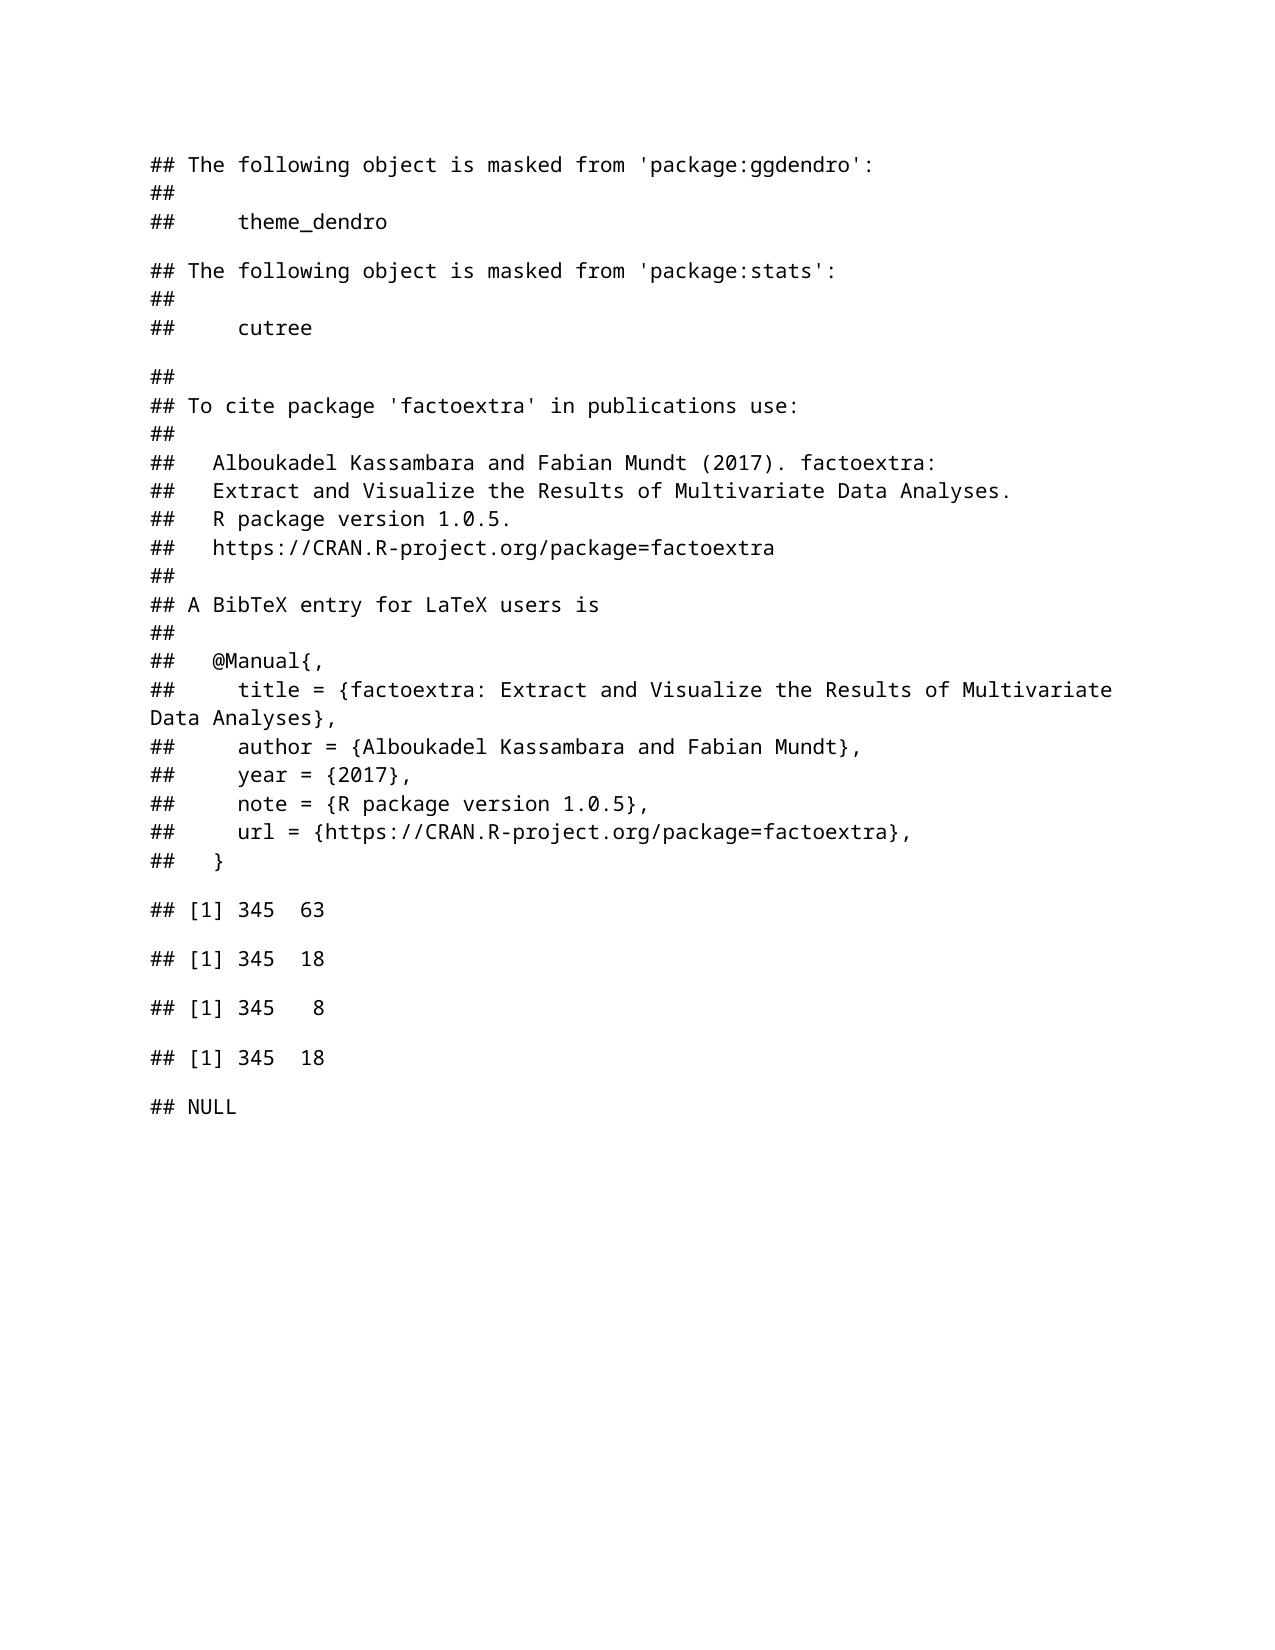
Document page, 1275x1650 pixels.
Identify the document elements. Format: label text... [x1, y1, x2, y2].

text ## The following object is masked from 'package:ggdendro': ## ## theme_dendro [150, 150, 1125, 235]
text ## NULL [150, 1092, 1125, 1121]
text ## The following object is masked from 'package:stats': ## ## cutree [150, 256, 1125, 341]
text ## [1] 345 8 [150, 993, 1125, 1022]
text ## [1] 345 18 [150, 944, 1125, 973]
text ## [1] 345 18 [150, 1043, 1125, 1071]
text ## ## To cite package 'factoextra' in publications use: ## ## Alboukadel Kassambara and Fabian Mundt (2017). factoextra: ## Extract and Visualize the Results of Multivariate Data Analyses. ## R package version 1.0.5. ## https://CRAN.R-project.org/package=factoextra ## ## A BibTeX entry for LaTeX users is ## ## @Manual{, ## title = {factoextra: Extract and Visualize the Results of Multivariate Data Analyses}, ## author = {Alboukadel Kassambara and Fabian Mundt}, ## year = {2017}, ## note = {R package version 1.0.5}, ## url = {https://CRAN.R-project.org/package=factoextra}, ## } [150, 362, 1125, 874]
text ## [1] 345 63 [150, 895, 1125, 923]
